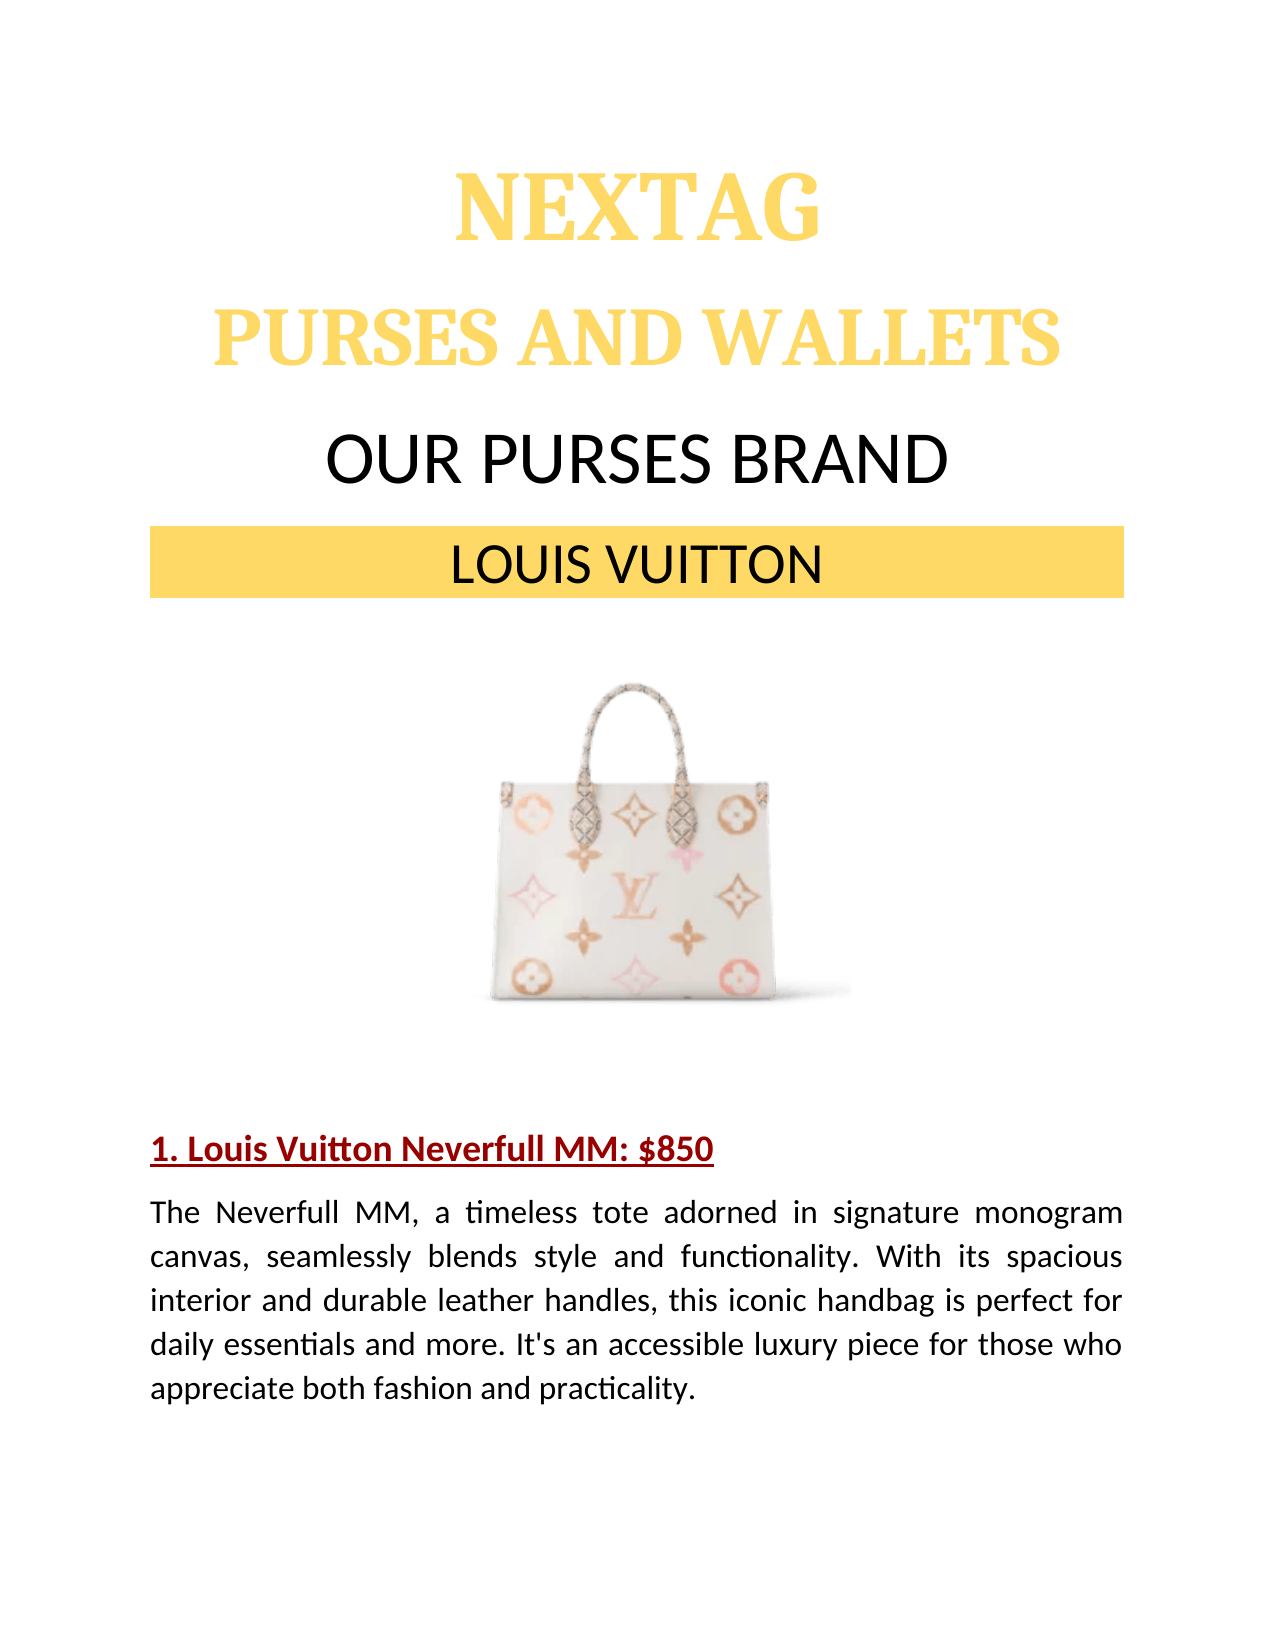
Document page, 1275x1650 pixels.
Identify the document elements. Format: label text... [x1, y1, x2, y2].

text 1. Louis Vuitton Neverfull MM: $850 [150, 1125, 1124, 1171]
text NEXTAG [150, 150, 1124, 265]
text LOUIS VUITTON [150, 526, 1124, 598]
text The Neverfull MM, a timeless tote adorned in signature monogram canvas, seamlessly blends style and functionality. With its spacious interior and durable leather handles, this iconic handbag is perfect for daily essentials and more. It's an accessible luxury piece for those who appreciate both fashion and practicality. [150, 1191, 1124, 1408]
text OUR PURSES BRAND [150, 411, 1124, 502]
text PURSES AND WALLETS [150, 291, 1124, 387]
picture [420, 647, 852, 1034]
